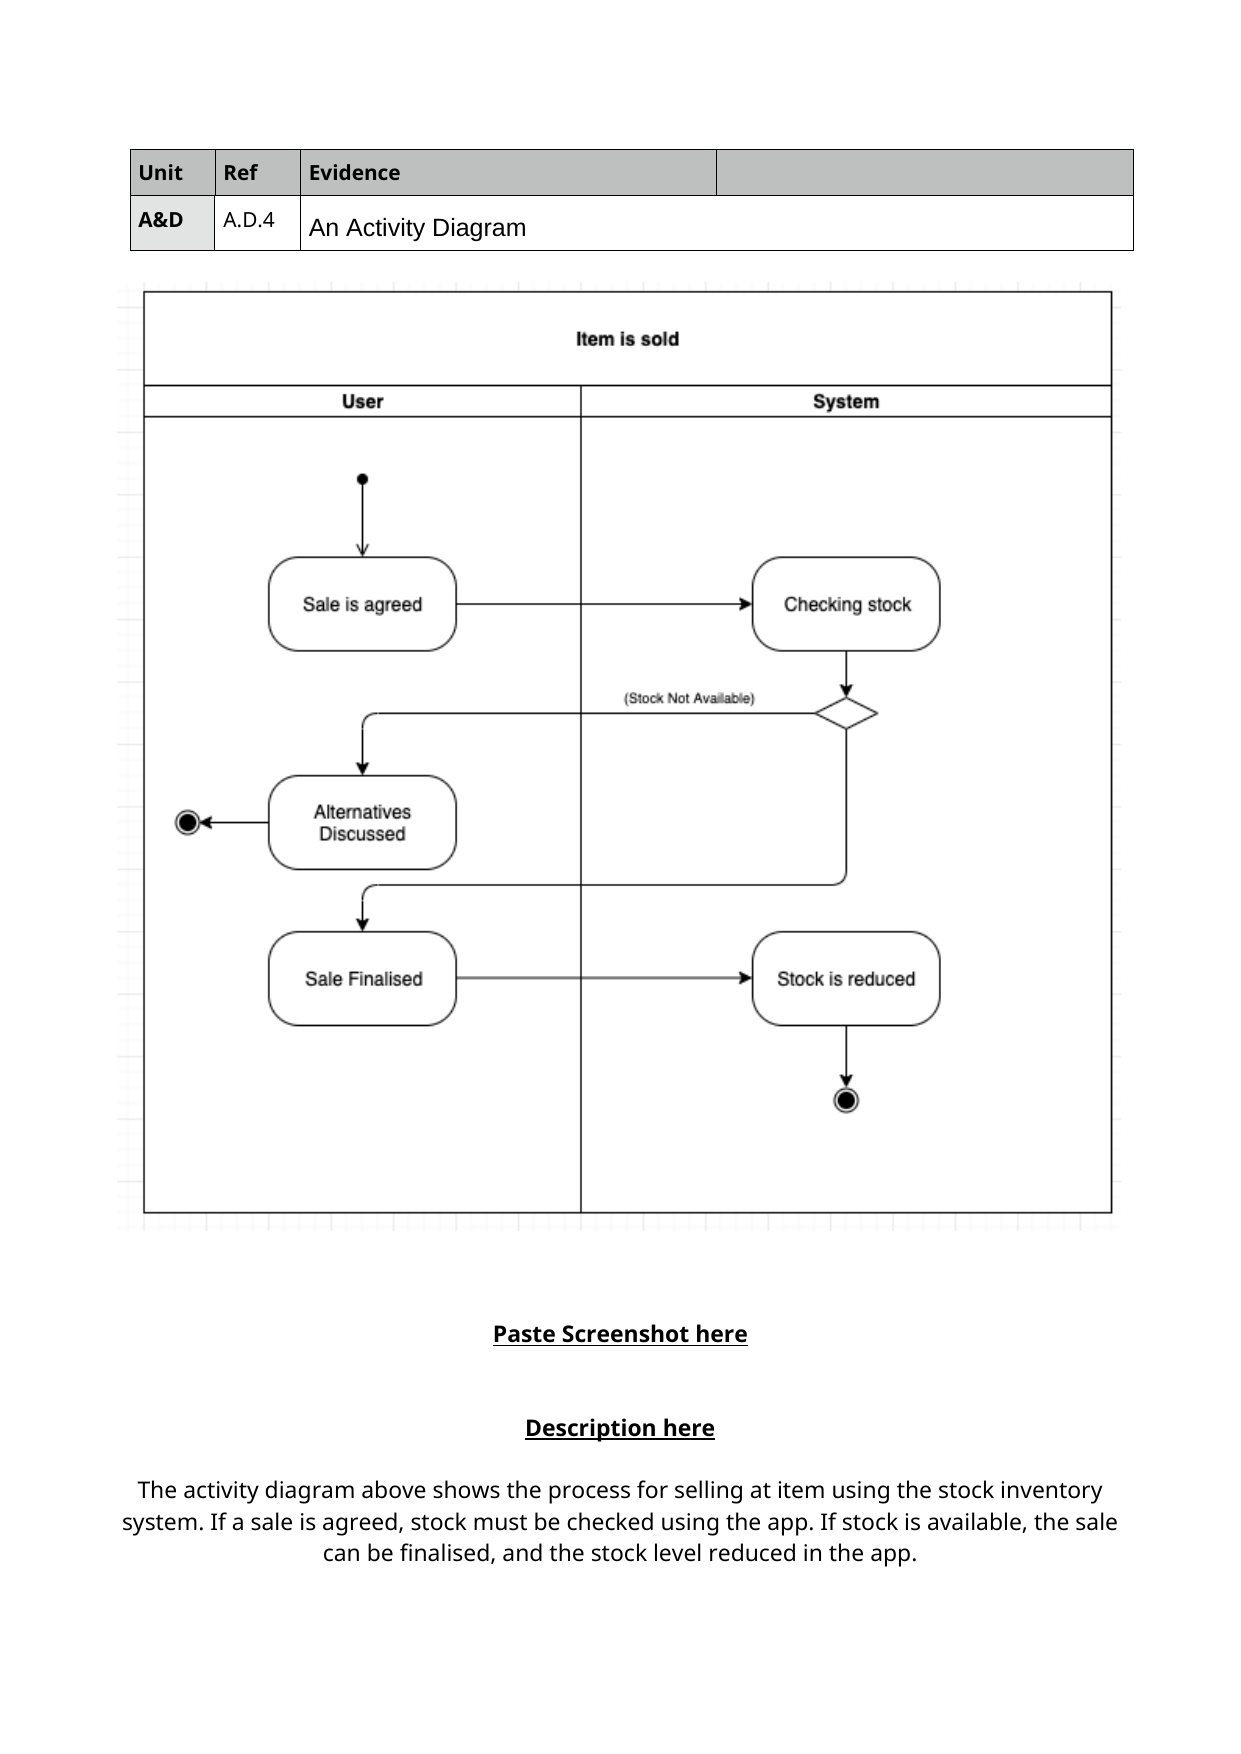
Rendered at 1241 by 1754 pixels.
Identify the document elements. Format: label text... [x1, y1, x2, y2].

text The activity diagram above shows the process for selling at item using the stock inventory system. If a sale is agreed, stock must be checked using the app. If stock is available, the sale can be finalised, and the stock level reduced in the app. [118, 1474, 1122, 1568]
table_header Evidence [301, 150, 716, 195]
table_header Unit [131, 150, 215, 195]
text Description here [118, 1412, 1122, 1443]
table_cell A&D [131, 196, 214, 250]
table_cell A.D.4 [215, 196, 300, 250]
table_cell An Activity Diagram [301, 196, 1133, 250]
table_header Ref [216, 150, 300, 195]
text Paste Screenshot here [118, 1318, 1122, 1349]
table_header [717, 150, 1133, 195]
picture [117, 282, 1122, 1231]
